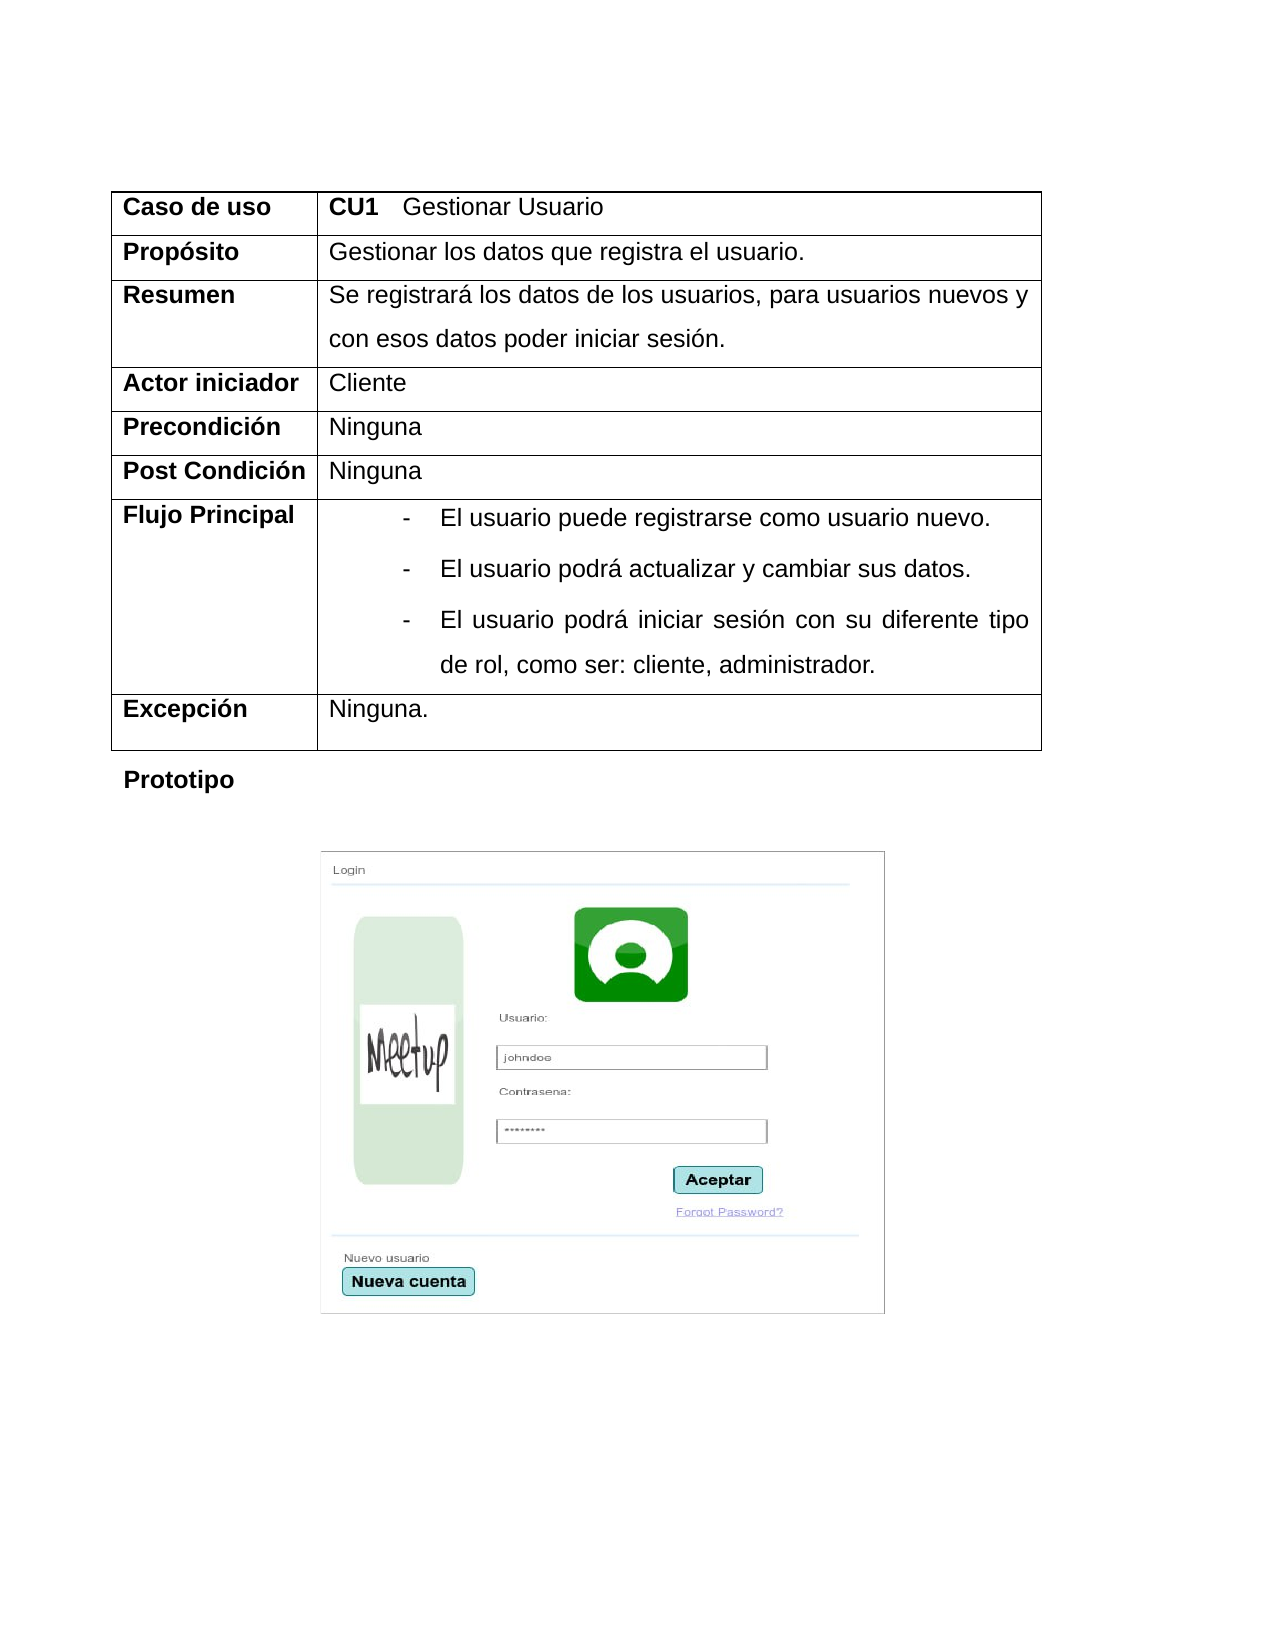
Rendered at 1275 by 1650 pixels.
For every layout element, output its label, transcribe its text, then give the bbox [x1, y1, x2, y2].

table_cell El usuario puede registrarse como usuario nuevo. El usuario podrá actualizar y cambiar sus datos. El usuario podrá iniciar sesión con su diferente tipo de rol, como ser: cliente, administrador. [318, 500, 1041, 693]
table_cell Post Condición [112, 456, 317, 499]
table_cell Precondición [112, 412, 317, 455]
table_cell Gestionar los datos que registra el usuario. [318, 236, 1041, 279]
table_header Caso de uso [112, 193, 317, 235]
table_cell Resumen [112, 281, 317, 367]
table_cell Actor iniciador [112, 368, 317, 411]
table_cell Propósito [112, 236, 317, 279]
picture [320, 851, 945, 1314]
table_cell Ninguna. [318, 695, 1041, 750]
table_cell Flujo Principal [112, 500, 317, 693]
table_cell Ninguna [318, 456, 1041, 499]
table_cell Ninguna [318, 412, 1041, 455]
text Prototipo [123, 536, 1142, 794]
table_cell Excepción [112, 695, 317, 750]
table_header CU1 Gestionar Usuario [318, 193, 1041, 235]
table_cell Cliente [318, 368, 1041, 411]
table_cell Se registrará los datos de los usuarios, para usuarios nuevos y con esos datos poder iniciar sesión. [318, 281, 1041, 367]
